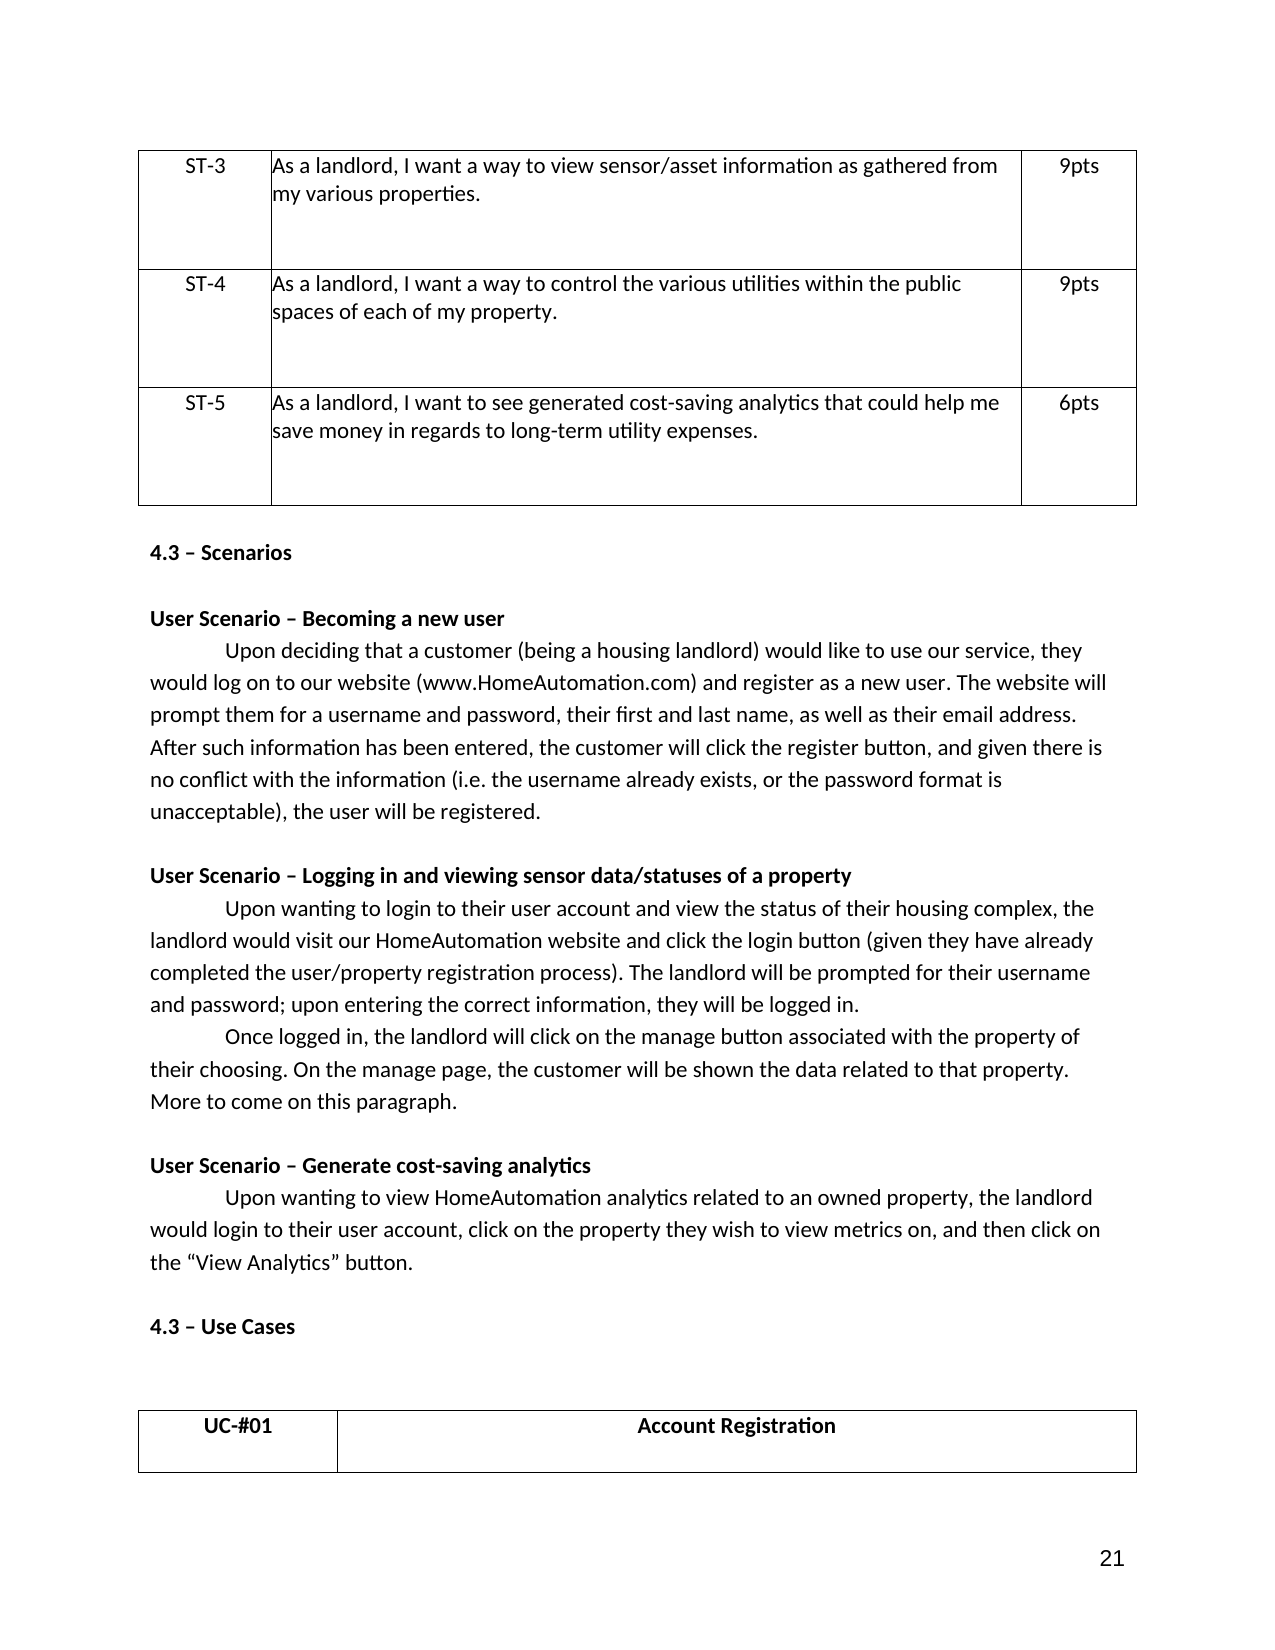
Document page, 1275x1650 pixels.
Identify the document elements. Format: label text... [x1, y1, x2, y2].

table_header Account Registration [338, 1411, 1136, 1472]
table_cell As a landlord, I want to see generated cost-saving analytics that could help me save money in regards to long-term utility expenses. [272, 388, 1021, 505]
text 4.3 – Scenarios [150, 538, 1125, 567]
table_header UC-#01 [139, 1411, 337, 1472]
text User Scenario – Becoming a new user [150, 604, 1125, 632]
table_cell As a landlord, I want a way to view sensor/asset information as gathered from my various properties. [272, 151, 1021, 268]
text User Scenario – Generate cost-saving analytics [150, 1151, 1125, 1179]
text User Scenario – Logging in and viewing sensor data/statuses of a property [150, 862, 1125, 889]
table_cell ST-5 [139, 388, 271, 505]
table_cell ST-4 [139, 270, 271, 387]
text 4.3 – Use Cases [150, 1312, 1125, 1340]
text Upon deciding that a customer (being a housing landlord) would like to use our service, they would log on to our website (www.HomeAutomation.com) and register as a new user. The website will prompt them for a username and password, their first and last name, as well as their email address. After such information has been entered, the customer will click the register button, and given there is no conflict with the information (i.e. the username already exists, or the password format is unacceptable), the user will be registered. [150, 636, 1125, 825]
text Upon wanting to login to their user account and view the status of their housing complex, the landlord would visit our HomeAutomation website and click the login button (given they have already completed the user/property registration process). The landlord will be prompted for their username and password; upon entering the correct information, they will be logged in. [150, 894, 1125, 1018]
table_cell 6pts [1022, 388, 1136, 505]
table_cell 9pts [1022, 151, 1136, 268]
table_cell As a landlord, I want a way to control the various utilities within the public spaces of each of my property. [272, 270, 1021, 387]
text Once logged in, the landlord will click on the manage button associated with the property of their choosing. On the manage page, the customer will be shown the data related to that property. More to come on this paragraph. [150, 1022, 1125, 1115]
table_cell ST-3 [139, 151, 271, 268]
text Upon wanting to view HomeAutomation analytics related to an owned property, the landlord would login to their user account, click on the property they wish to view metrics on, and then click on the “View Analytics” button. [150, 1183, 1125, 1276]
table_cell 9pts [1022, 270, 1136, 387]
